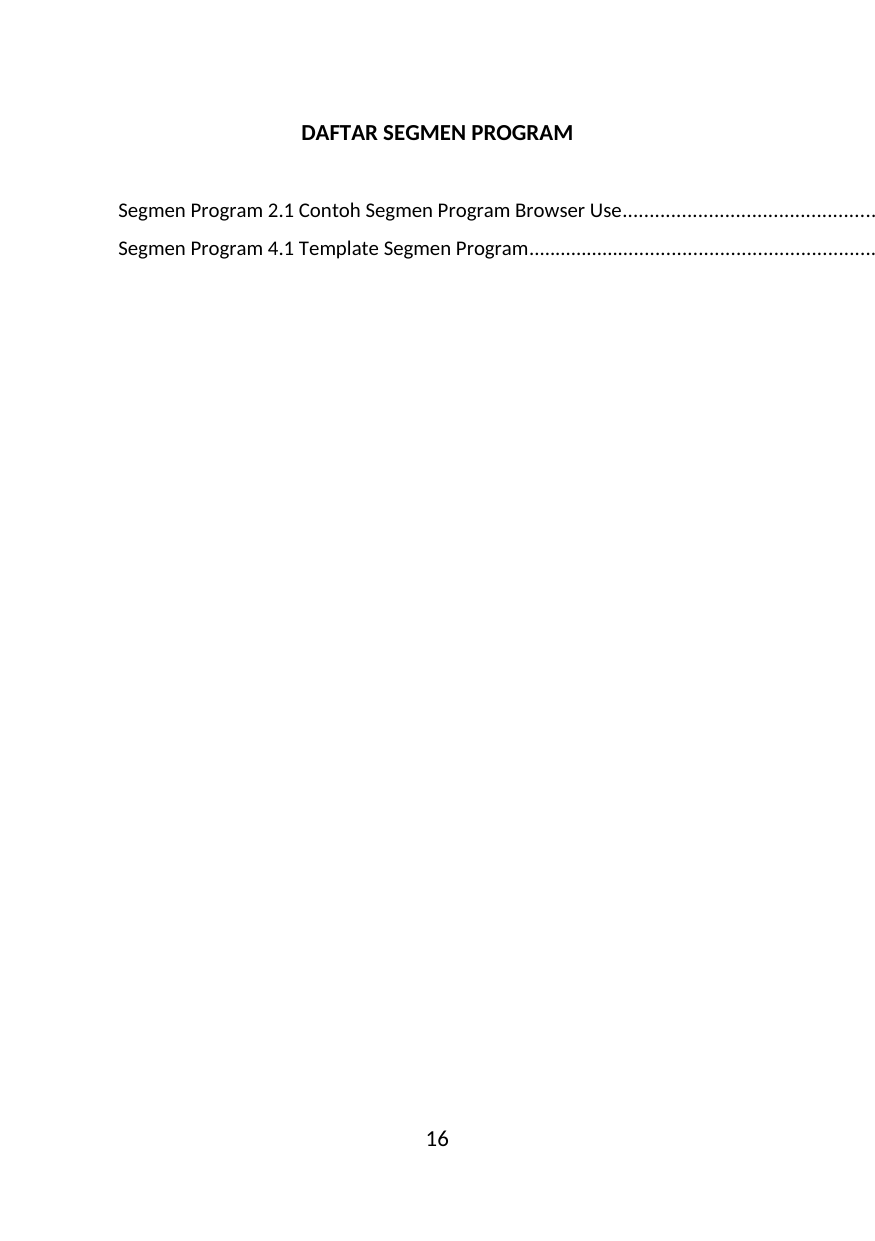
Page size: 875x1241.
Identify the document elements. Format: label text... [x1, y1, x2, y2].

subtitle DAFTAR SEGMEN PROGRAM [118, 118, 756, 146]
text Segmen Program 2.1 Contoh Segmen Program Browser Use .10 [118, 197, 756, 223]
text Segmen Program 4.1 Template Segmen Program 28 [118, 235, 756, 261]
